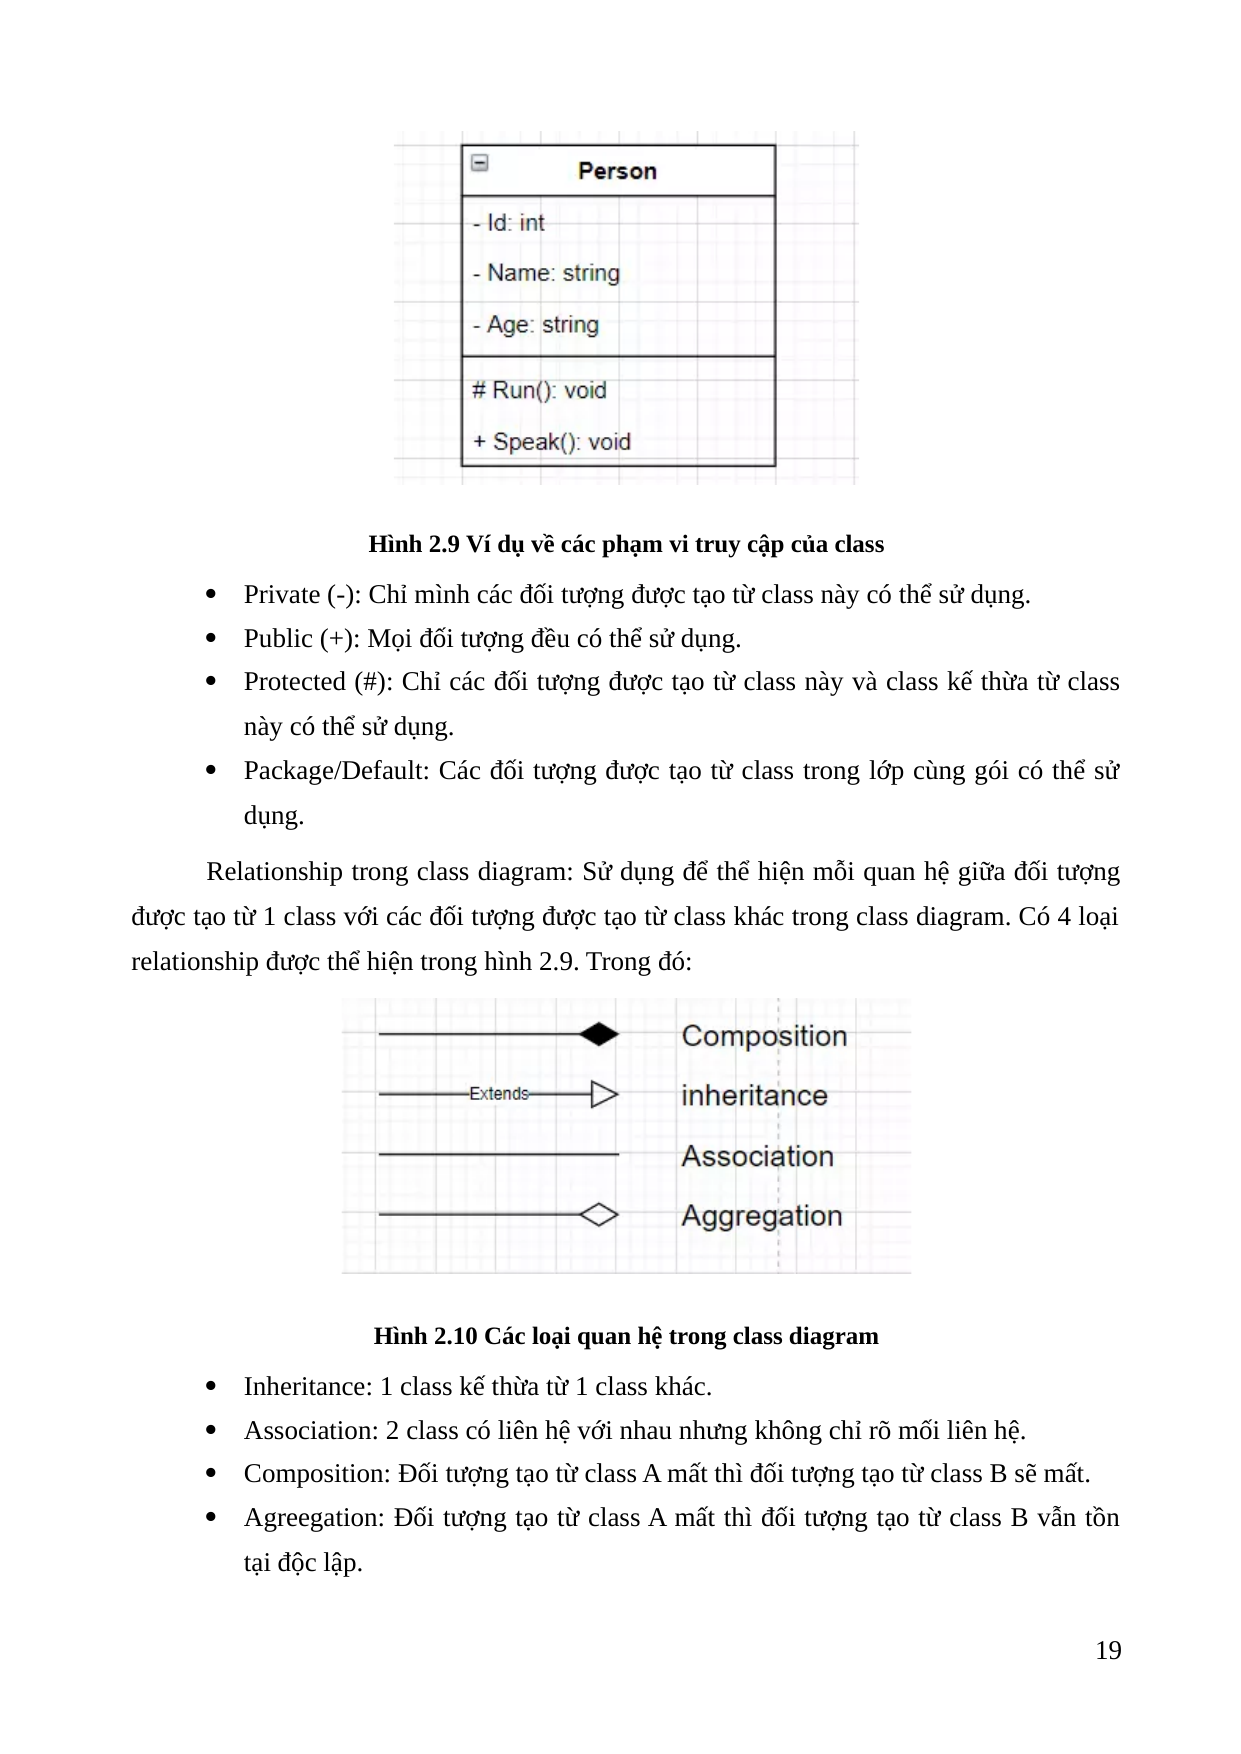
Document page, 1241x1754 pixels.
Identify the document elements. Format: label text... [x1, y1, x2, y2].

list Package/Default: Các đối tượng được tạo từ class trong lớp cùng gói có thể sử dụng. [206, 751, 1122, 833]
list Protected (#): Chỉ các đối tượng được tạo từ class này và class kế thừa từ class này có thể sử dụng. [206, 662, 1122, 745]
list Private (-): Chỉ mình các đối tượng được tạo từ class này có thể sử dụng. [206, 575, 1122, 612]
picture [341, 998, 912, 1274]
list Inheritance: 1 class kế thừa từ 1 class khác. [206, 1367, 1122, 1404]
picture [393, 131, 860, 485]
list Composition: Đối tượng tạo từ class A mất thì đối tượng tạo từ class B sẽ mất. [206, 1454, 1122, 1492]
list Association: 2 class có liên hệ với nhau nhưng không chỉ rõ mối liên hệ. [206, 1411, 1122, 1448]
text Relationship trong class diagram: Sử dụng để thể hiện mỗi quan hệ giữa đối tượng được tạo từ 1 class với các đối tượng được tạo từ class khác trong class diagram. Có 4 loại relationship được thể hiện trong hình 2.9. Trong đó: [131, 852, 1122, 980]
list Public (+): Mọi đối tượng đều có thể sử dụng. [206, 619, 1122, 656]
list Agreegation: Đối tượng tạo từ class A mất thì đối tượng tạo từ class B vẫn tồn tại độc lập. [206, 1498, 1122, 1581]
